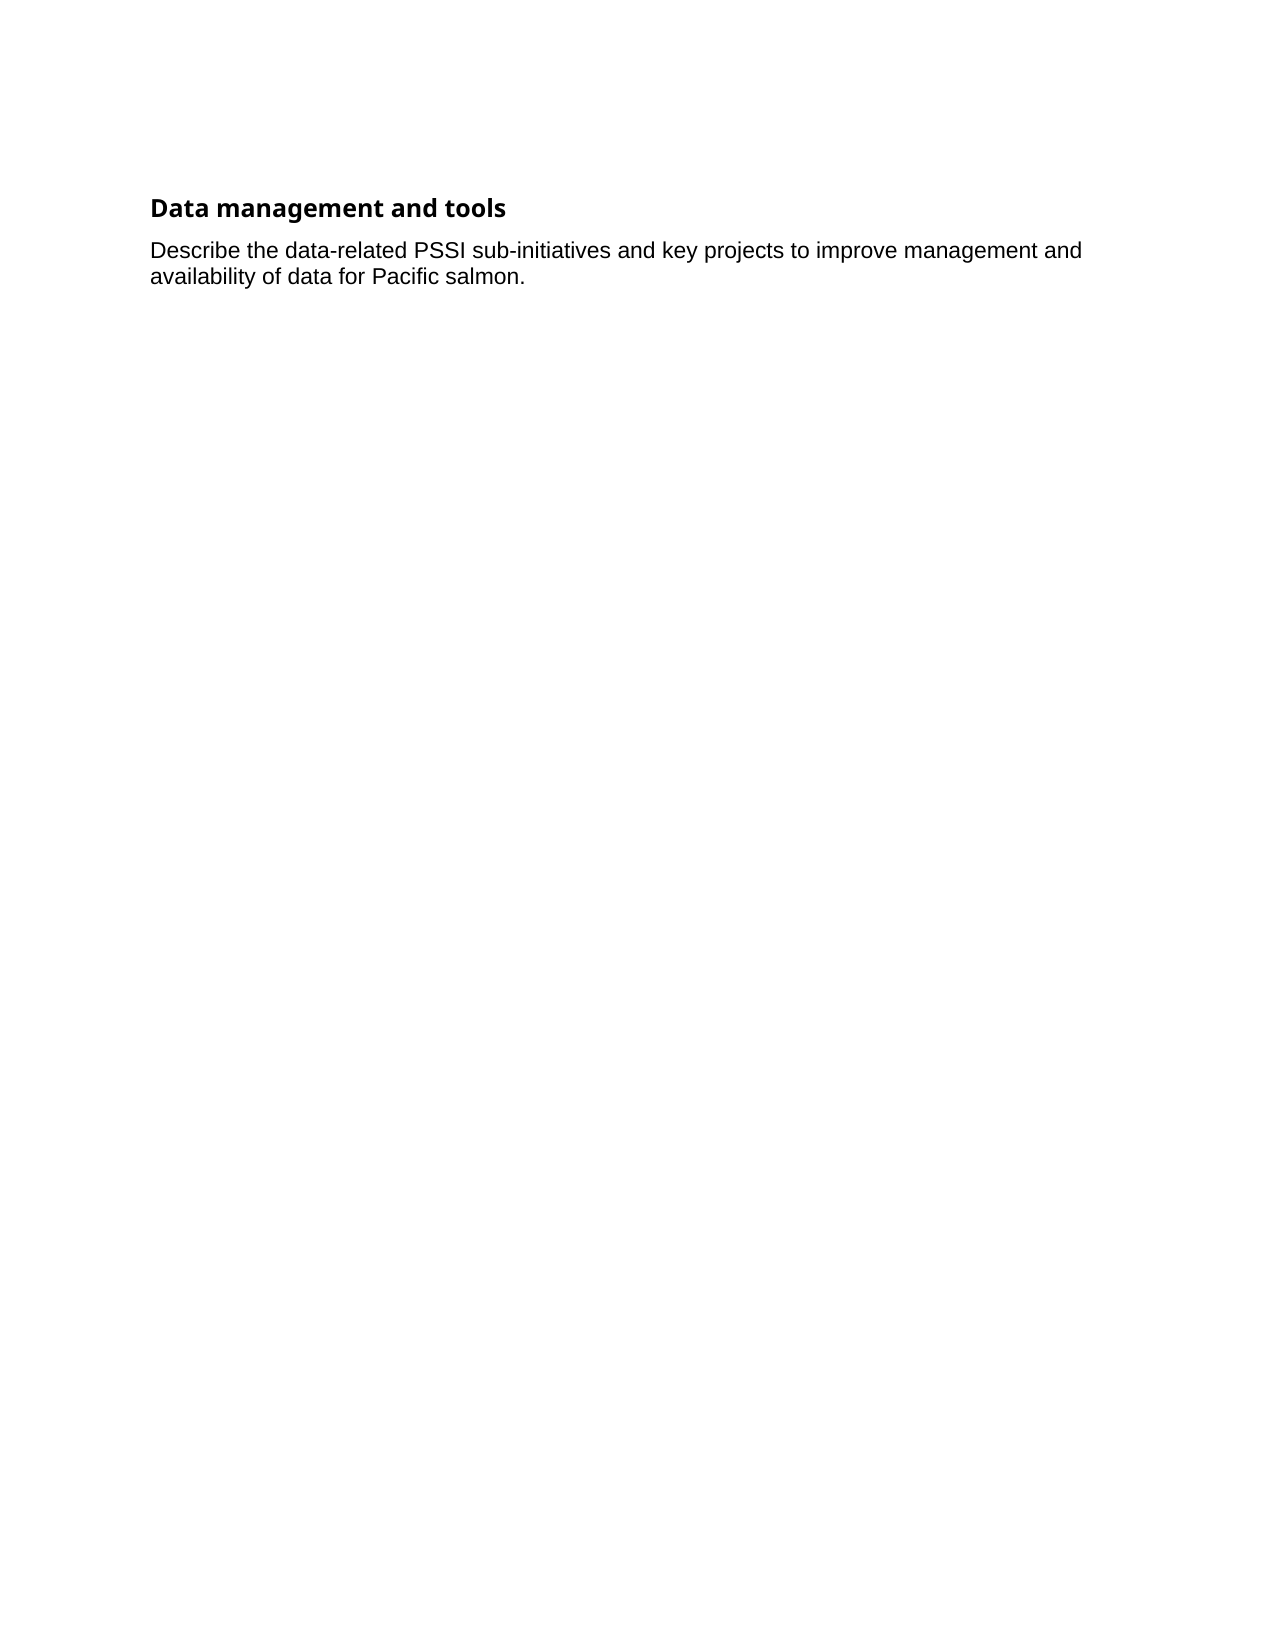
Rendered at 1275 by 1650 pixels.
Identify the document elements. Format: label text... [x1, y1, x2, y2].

text Describe the data-related PSSI sub-initiatives and key projects to improve management and availability of data for Pacific salmon. [150, 237, 1125, 289]
subtitle Data management and tools [150, 190, 1125, 224]
